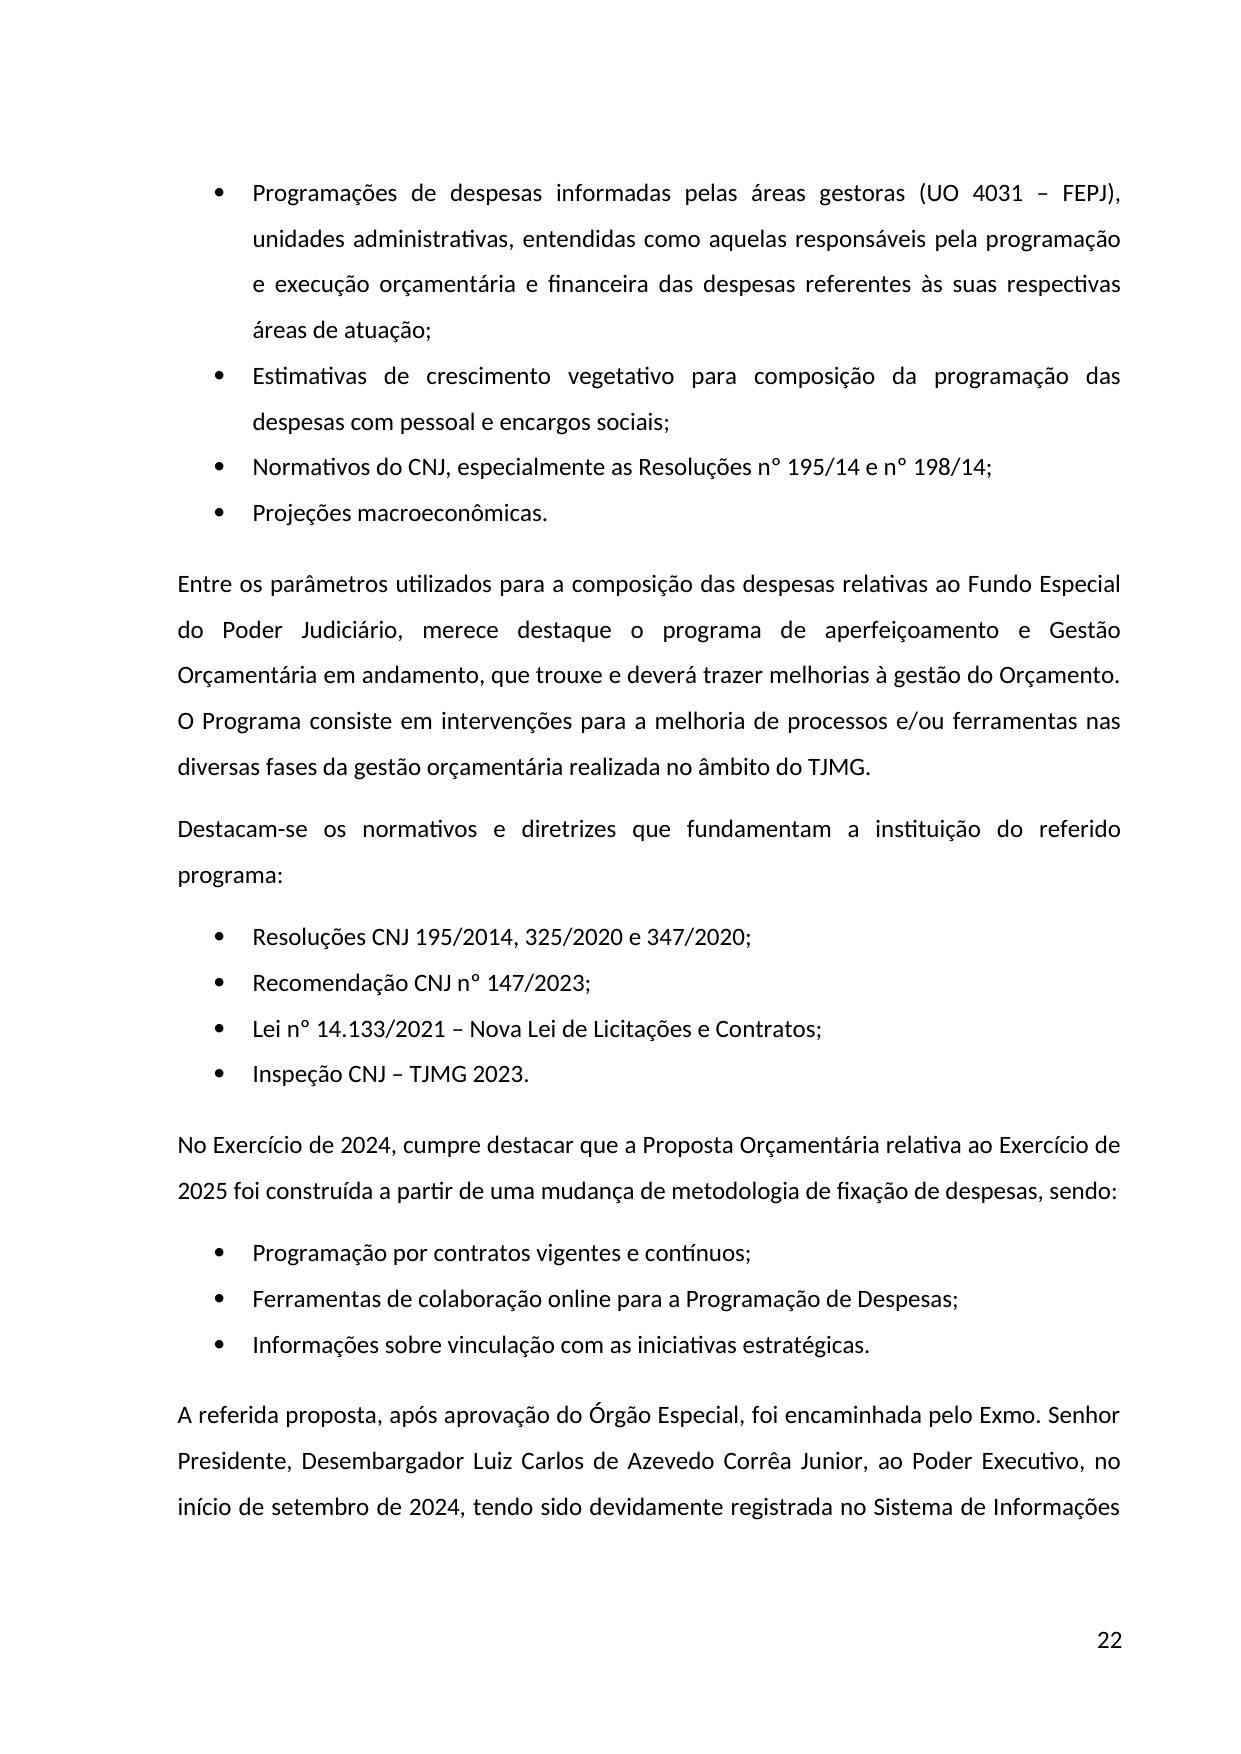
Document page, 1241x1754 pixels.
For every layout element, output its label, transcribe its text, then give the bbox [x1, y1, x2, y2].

list Lei nº 14.133/2021 – Nova Lei de Licitações e Contratos; [215, 1013, 1122, 1043]
list Recomendação CNJ nº 147/2023; [215, 967, 1122, 998]
list Projeções macroeconômicas. [215, 497, 1122, 528]
list Inspeção CNJ – TJMG 2023. [215, 1059, 1122, 1089]
list Informações sobre vinculação com as iniciativas estratégicas. [215, 1329, 1122, 1359]
list Estimativas de crescimento vegetativo para composição da programação das despesas com pessoal e encargos sociais; [215, 360, 1122, 436]
list Normativos do CNJ, especialmente as Resoluções nº 195/14 e nº 198/14; [215, 452, 1122, 482]
text Destacam-se os normativos e diretrizes que fundamentam a instituição do referido programa: [177, 813, 1122, 889]
list Resoluções CNJ 195/2014, 325/2020 e 347/2020; [215, 921, 1122, 952]
list Programação por contratos vigentes e contínuos; [215, 1237, 1122, 1268]
text No Exercício de 2024, cumpre destacar que a Proposta Orçamentária relativa ao Exercício de 2025 foi construída a partir de uma mudança de metodologia de fixação de despesas, sendo: [177, 1129, 1122, 1206]
list Ferramentas de colaboração online para a Programação de Despesas; [215, 1283, 1122, 1314]
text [177, 1400, 1122, 1522]
text Entre os parâmetros utilizados para a composição das despesas relativas ao Fundo Especial do Poder Judiciário, merece destaque o programa de aperfeiçoamento e Gestão Orçamentária em andamento, que trouxe e deverá trazer melhorias à gestão do Orçamento. O Programa consiste em intervenções para a melhoria de processos e/ou ferramentas nas diversas fases da gestão orçamentária realizada no âmbito do TJMG. [177, 568, 1122, 781]
list Programações de despesas informadas pelas áreas gestoras (UO 4031 – FEPJ), unidades administrativas, entendidas como aquelas responsáveis pela programação e execução orçamentária e financeira das despesas referentes às suas respectivas áreas de atuação; [215, 177, 1122, 345]
